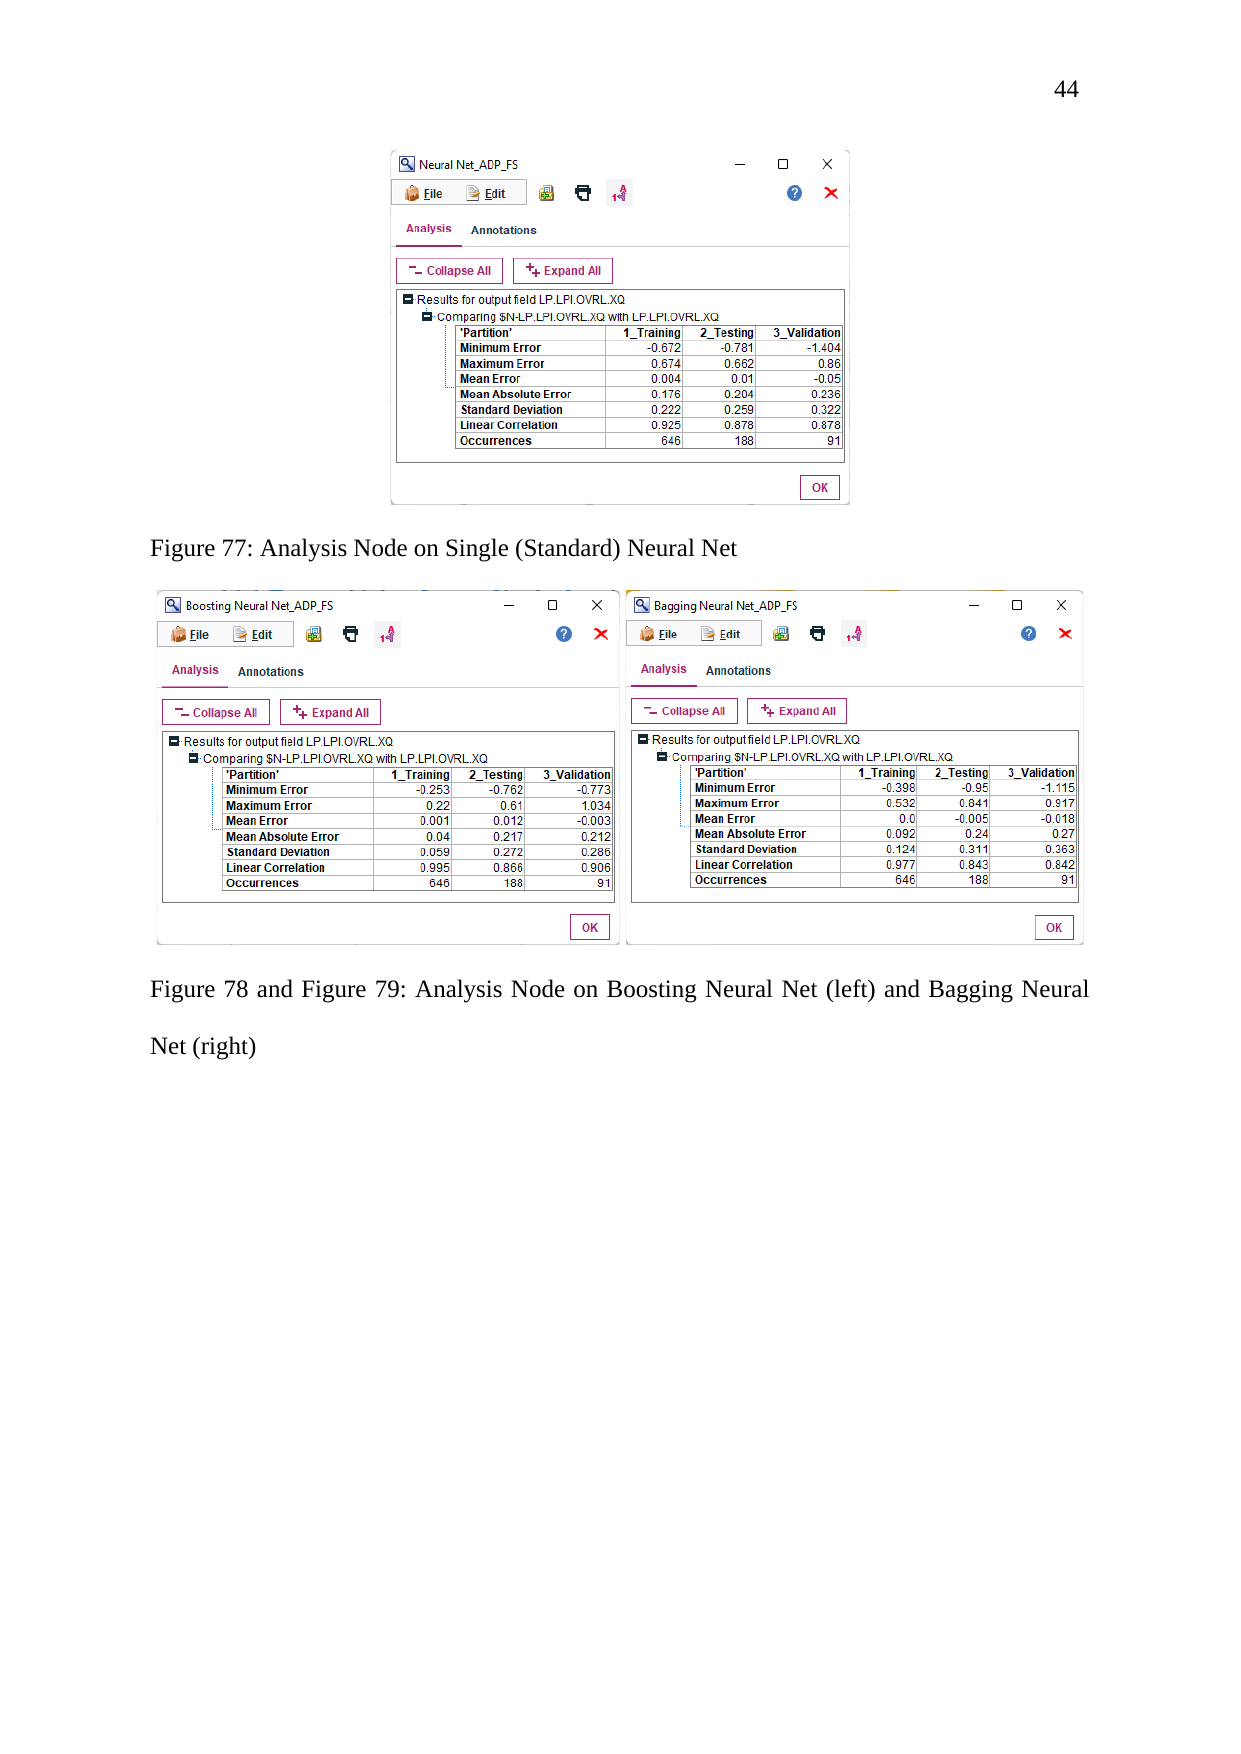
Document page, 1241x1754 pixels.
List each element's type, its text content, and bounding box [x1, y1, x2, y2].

picture [625, 590, 1084, 945]
text Figure 77: Analysis Node on Single (Standard) Neural Net [150, 533, 1090, 562]
picture [390, 150, 850, 505]
text Figure 78 and Figure 79: Analysis Node on Boosting Neural Net (left) and Bagging Neural Net (right) [150, 974, 1090, 1060]
picture [156, 590, 620, 945]
